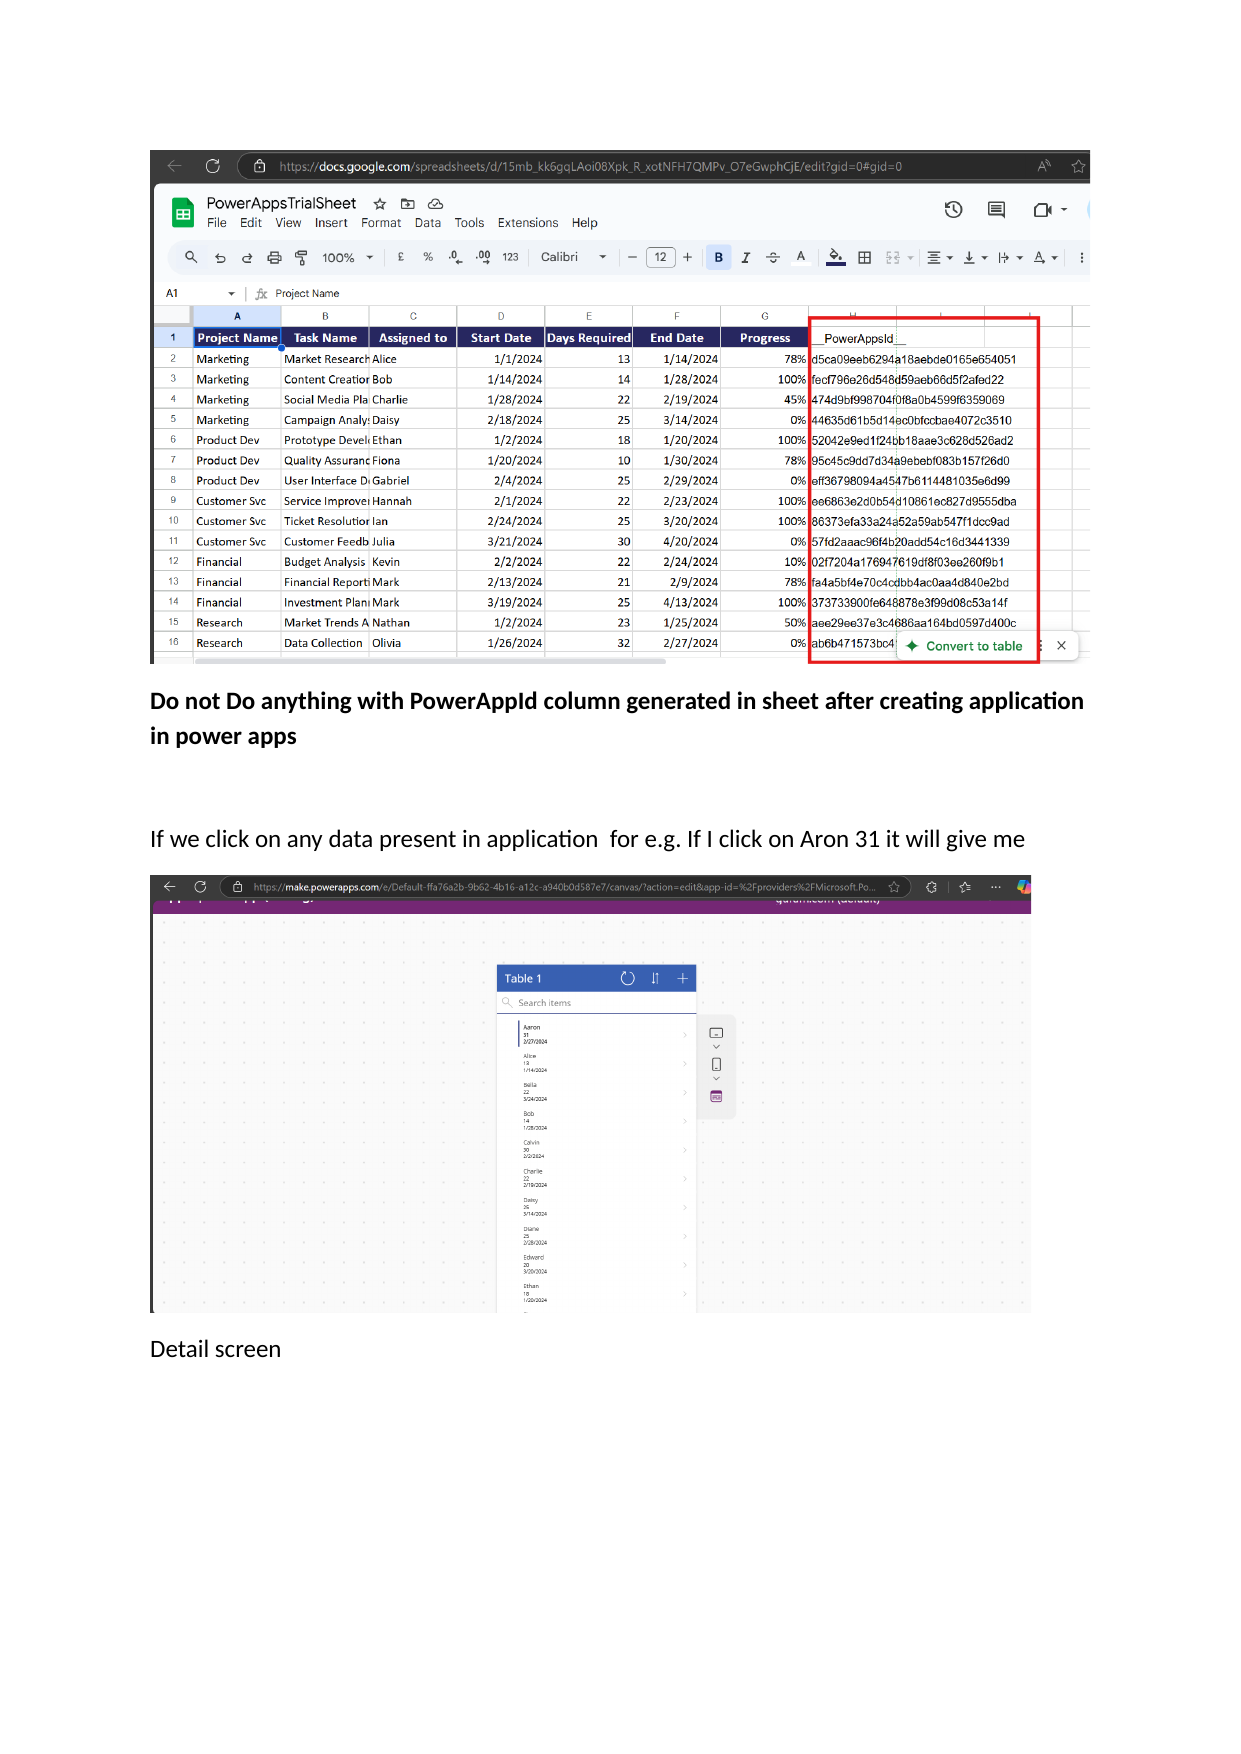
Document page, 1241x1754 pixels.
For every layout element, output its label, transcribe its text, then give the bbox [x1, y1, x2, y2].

picture [150, 150, 1091, 664]
text If we click on any data present in application for e.g. If I click on Aron 31 it will give me [150, 823, 1090, 854]
text Detail screen [150, 1333, 1090, 1364]
text Do not Do anything with PowerAppId column generated in sheet after creating application in power apps [150, 685, 1090, 750]
picture [150, 875, 1032, 1313]
